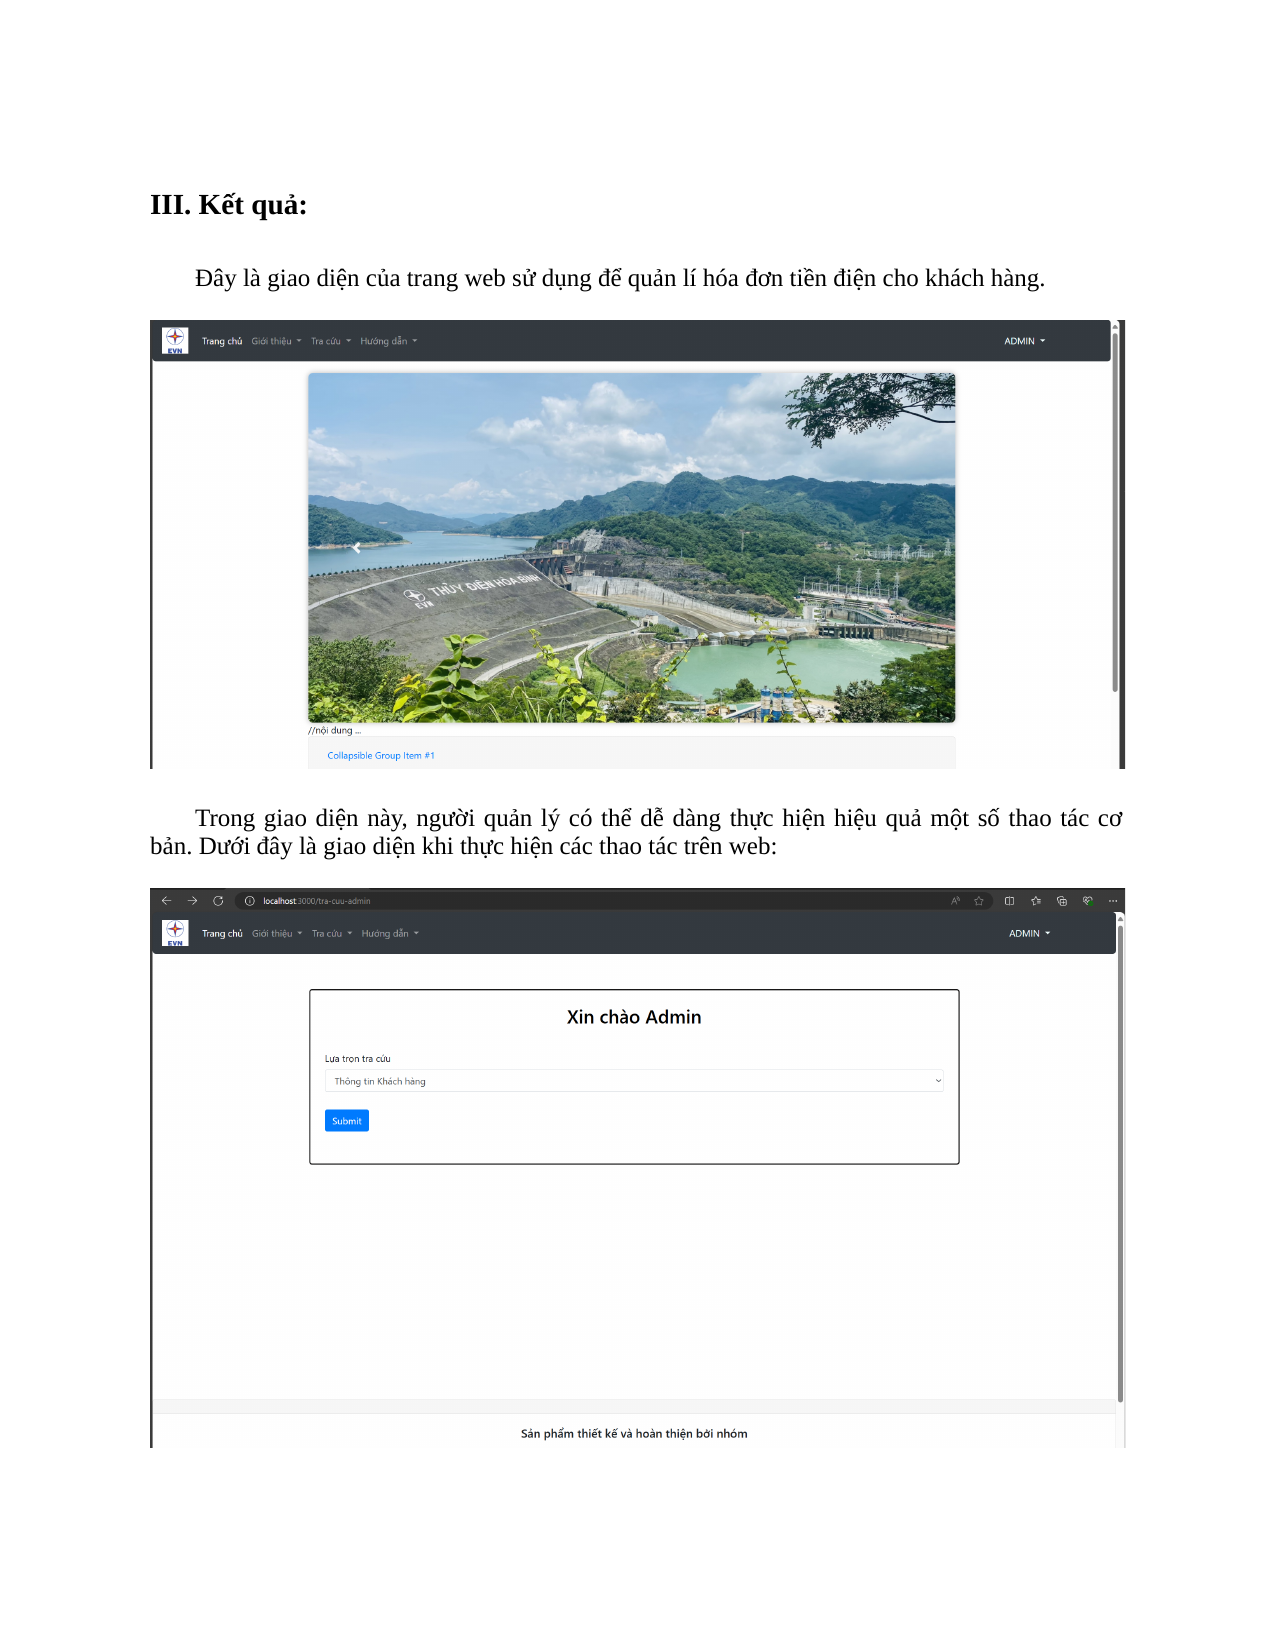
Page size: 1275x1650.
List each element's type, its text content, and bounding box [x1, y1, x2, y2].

text Đây là giao diện của trang web sử dụng để quản lí hóa đơn tiền điện cho khách hàng. [150, 263, 1125, 292]
text Trong giao diện này, người quản lý có thể dễ dàng thực hiện hiệu quả một số thao tác cơ bản. Dưới đây là giao diện khi thực hiện các thao tác trên web: [150, 803, 1125, 860]
picture [150, 888, 1125, 1448]
subtitle III. Kết quả: [150, 187, 1125, 221]
picture [150, 320, 1125, 769]
